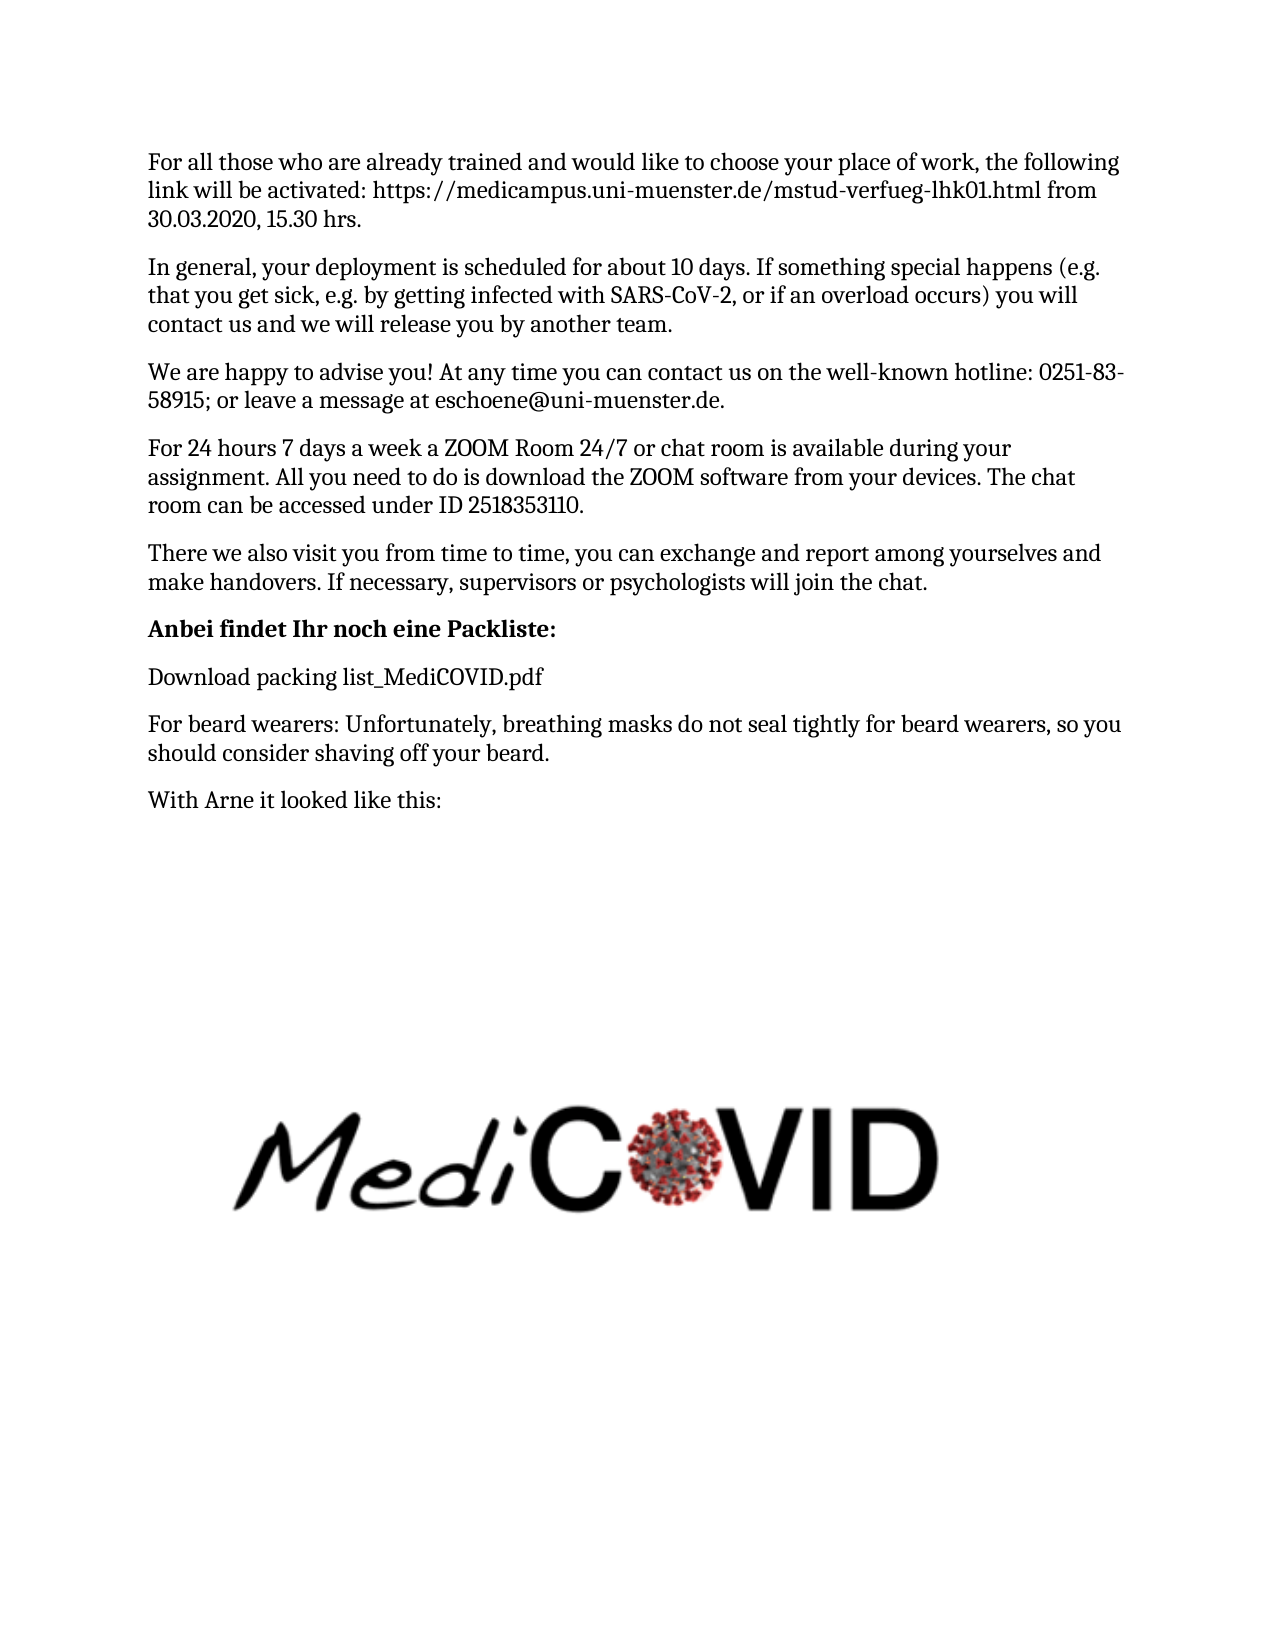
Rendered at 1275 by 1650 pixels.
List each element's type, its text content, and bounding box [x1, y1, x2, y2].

text We are happy to advise you! At any time you can contact us on the well-known hotline: 0251-83-58915; or leave a message at eschoene@uni-muenster.de. [148, 358, 1127, 415]
text Download packing list_MediCOVID.pdf [148, 663, 1127, 691]
text With Arne it looked like this: [148, 786, 1127, 815]
text There we also visit you from time to time, you can exchange and report among yourselves and make handovers. If necessary, supervisors or psychologists will join the chat. [148, 539, 1127, 596]
text For 24 hours 7 days a week a ZOOM Room 24/7 or chat room is available during your assignment. All you need to do is download the ZOOM software from your devices. The chat room can be accessed under ID 2518353110. [148, 434, 1127, 520]
text For all those who are already trained and would like to choose your place of work, the following link will be activated: https://medicampus.uni-muenster.de/mstud-verfueg-lhk01.html from 30.03.2020, 15.30 hrs. [148, 148, 1127, 234]
text In general, your deployment is scheduled for about 10 days. If something special happens (e.g. that you get sick, e.g. by getting infected with SARS-CoV-2, or if an overload occurs) you will contact us and we will release you by another team. [148, 253, 1127, 339]
text Anbei findet Ihr noch eine Packliste: [148, 615, 1127, 644]
text For beard wearers: Unfortunately, breathing masks do not seal tightly for beard wearers, so you should consider shaving off your beard. [148, 710, 1127, 768]
picture [147, 833, 1023, 1491]
